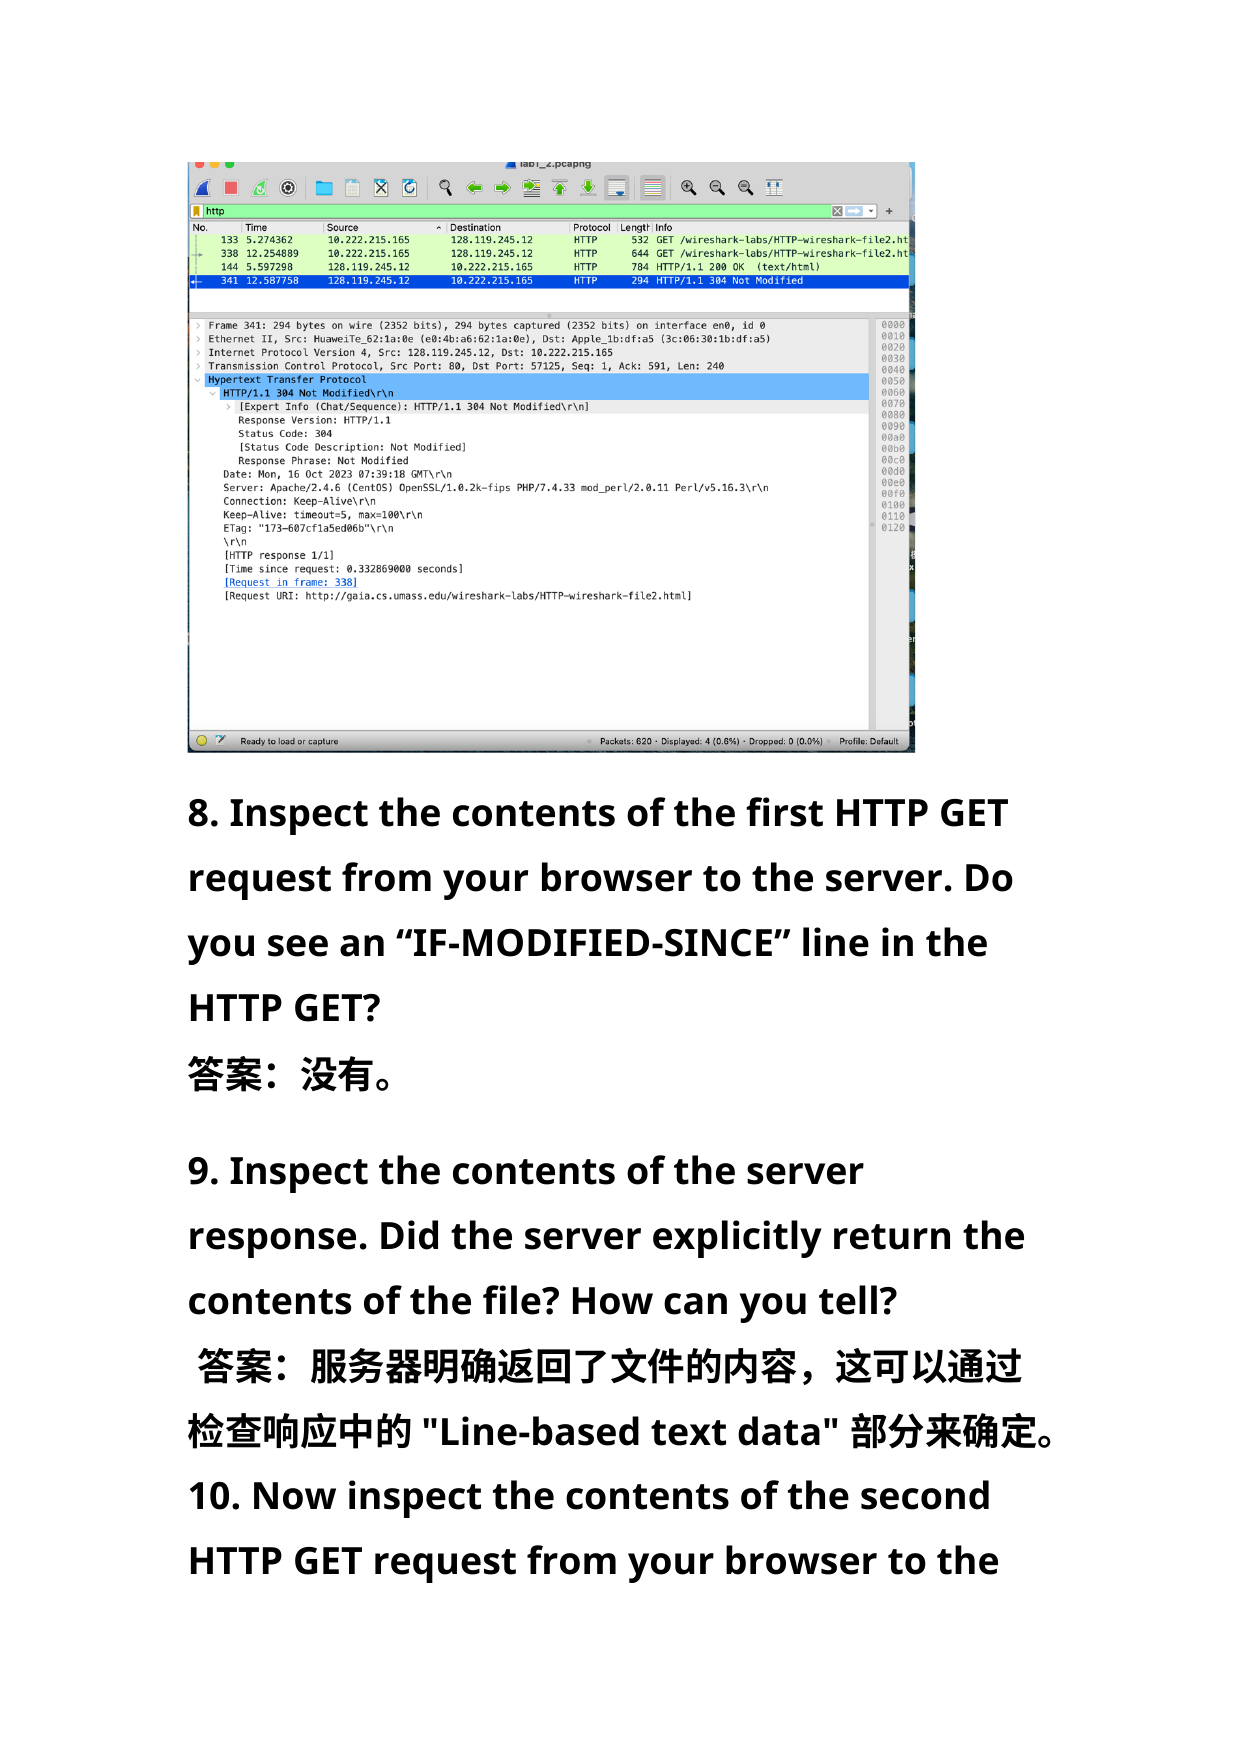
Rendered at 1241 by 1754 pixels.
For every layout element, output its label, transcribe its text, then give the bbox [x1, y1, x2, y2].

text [187, 1462, 1053, 1592]
picture [187, 162, 916, 753]
text 9. Inspect the contents of the server response. Did the server explicitly return the contents of the file? How can you tell? [187, 1137, 1053, 1332]
text 答案：服务器明确返回了文件的内容，这可以通过检查响应中的 "Line-based text data" 部分来确定。 [187, 1332, 1053, 1462]
text 8. Inspect the contents of the first HTTP GET request from your browser to the server. Do you see an “IF-MODIFIED-SINCE” line in the HTTP GET? [187, 779, 1053, 1039]
text 答案：没有。 [187, 1039, 1053, 1104]
